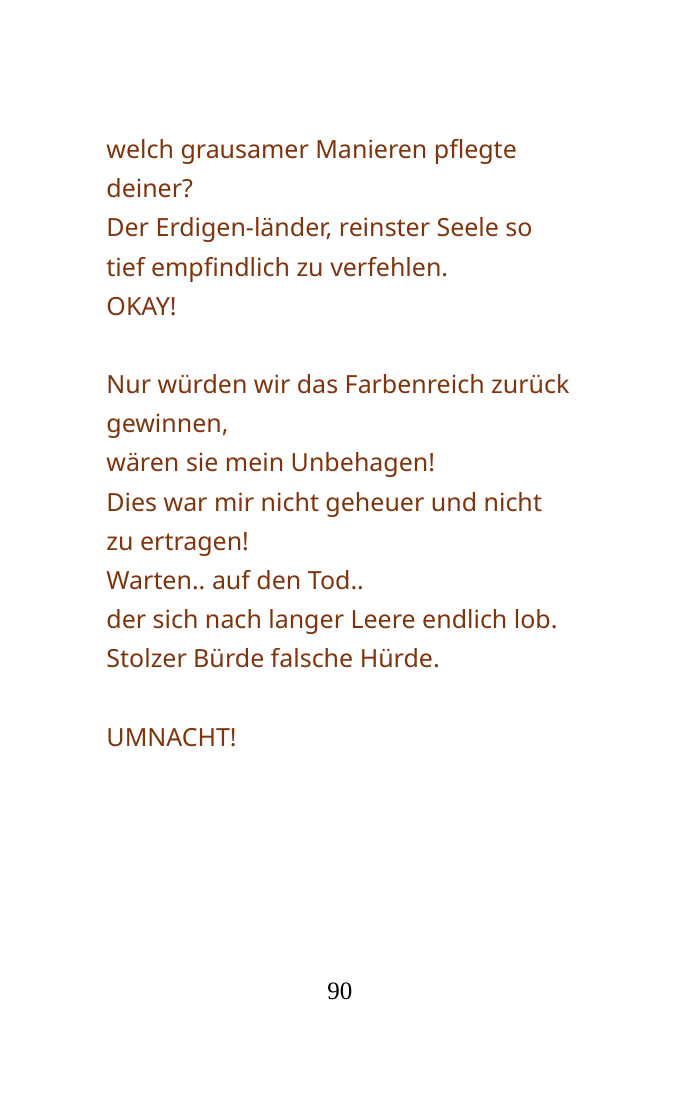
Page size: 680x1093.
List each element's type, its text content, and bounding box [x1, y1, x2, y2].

text Stolzer Bürde falsche Hürde. [106, 641, 573, 675]
text der sich nach langer Leere endlich lob. [106, 602, 573, 636]
text welch grausamer Manieren pflegte deiner? [106, 132, 573, 205]
text Warten.. auf den Tod.. [106, 562, 573, 597]
text wären sie mein Unbehagen! [106, 445, 573, 479]
text UMNACHT! [106, 719, 573, 753]
text Nur würden wir das Farbenreich zurück gewinnen, [106, 367, 573, 440]
text Dies war mir nicht geheuer und nicht zu ertragen! [106, 484, 573, 557]
text OKAY! [106, 288, 573, 322]
text Der Erdigen-länder, reinster Seele so tief empfindlich zu verfehlen. [106, 210, 573, 283]
